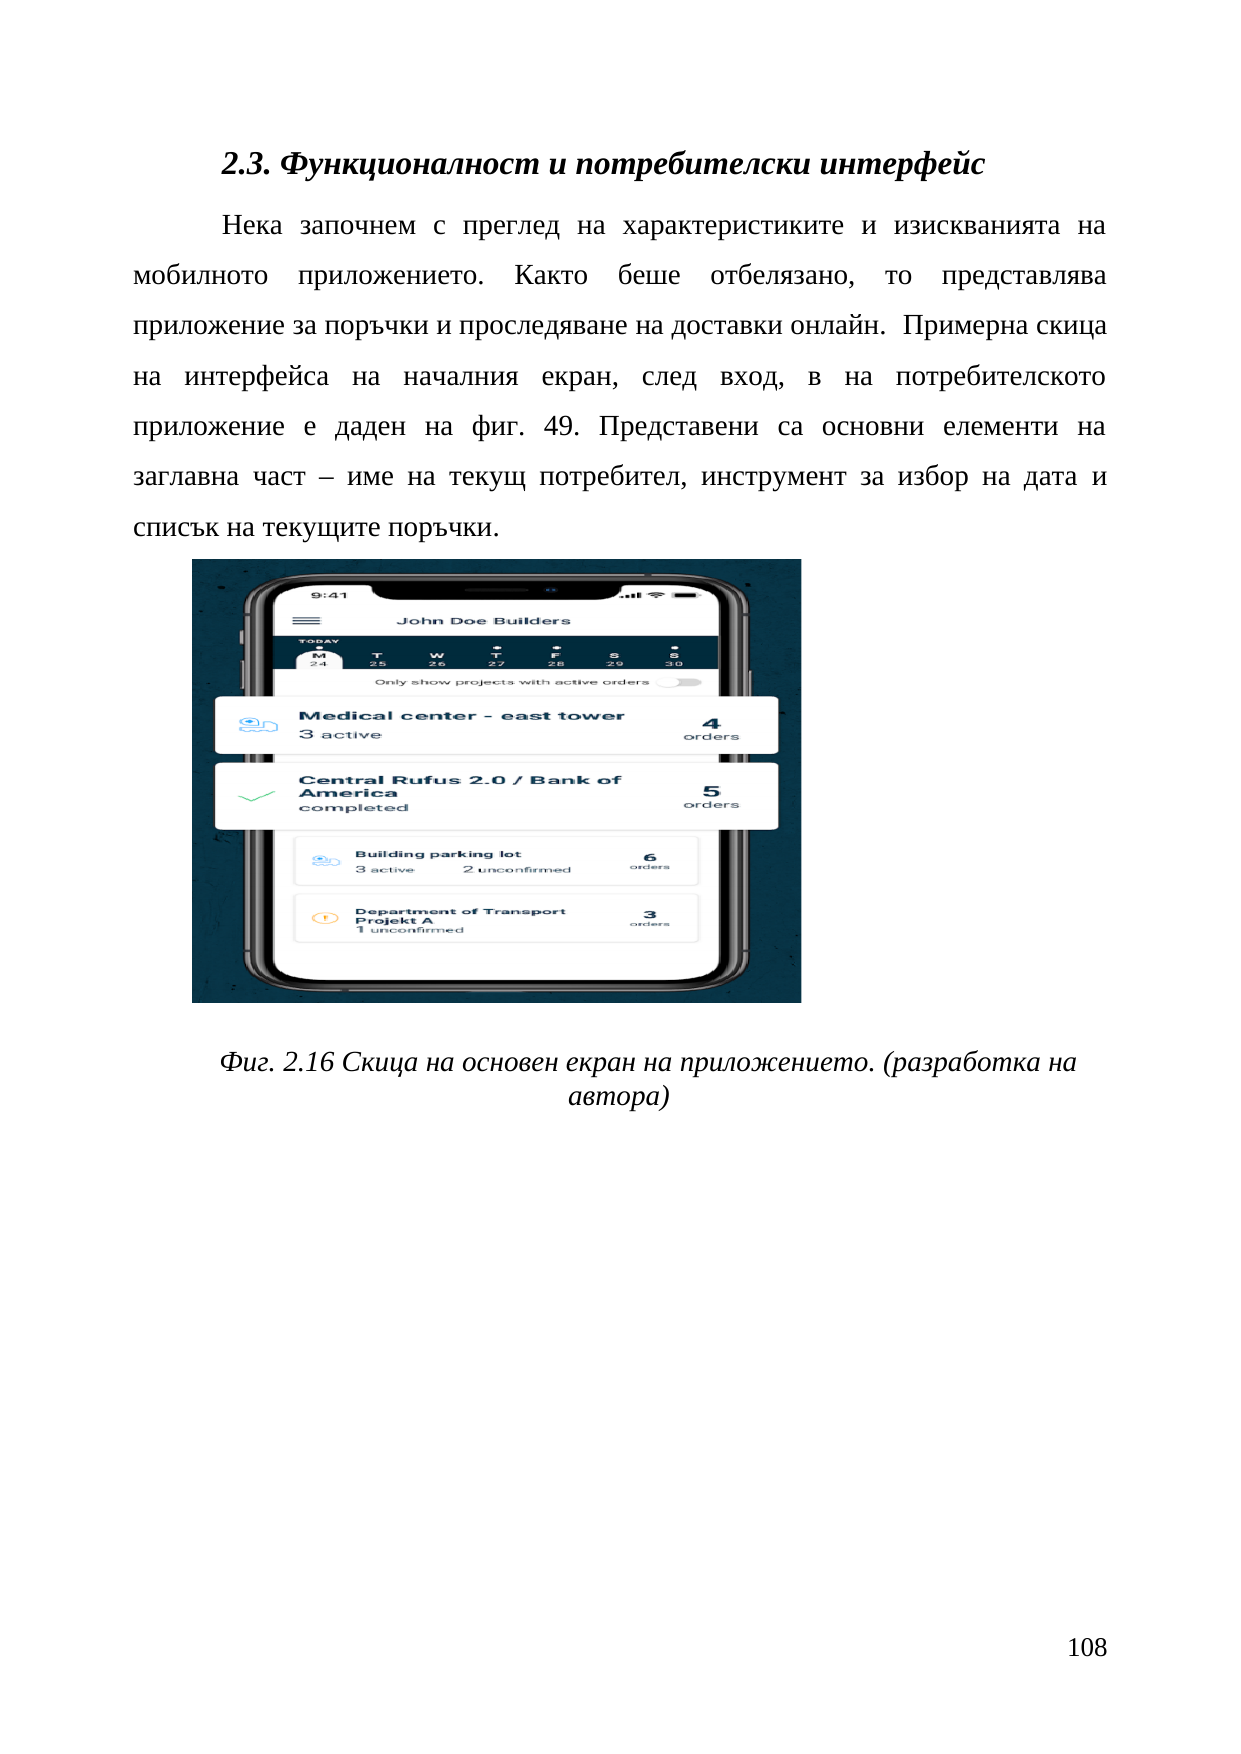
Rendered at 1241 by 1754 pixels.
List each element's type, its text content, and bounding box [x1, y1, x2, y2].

text Нека започнем с преглед на характеристиките и изискванията на мобилното приложението. Както беше отбелязано, то представлява приложение за поръчки и проследяване на доставки онлайн. Примерна скица на интерфейса на началния екран, след вход, в на потребителското приложение е даден на фиг. 49. Представени са основни елементи на заглавна част – име на текущ потребител, инструмент за избор на дата и списък на текущите поръчки. [133, 207, 1107, 542]
title Фиг. 2.16 Скица на основен екран на приложението. (разработка на автора) [133, 1044, 1107, 1112]
subtitle 2.3. Функционалност и потребителски интерфейс [133, 143, 1107, 181]
picture [192, 559, 802, 1003]
